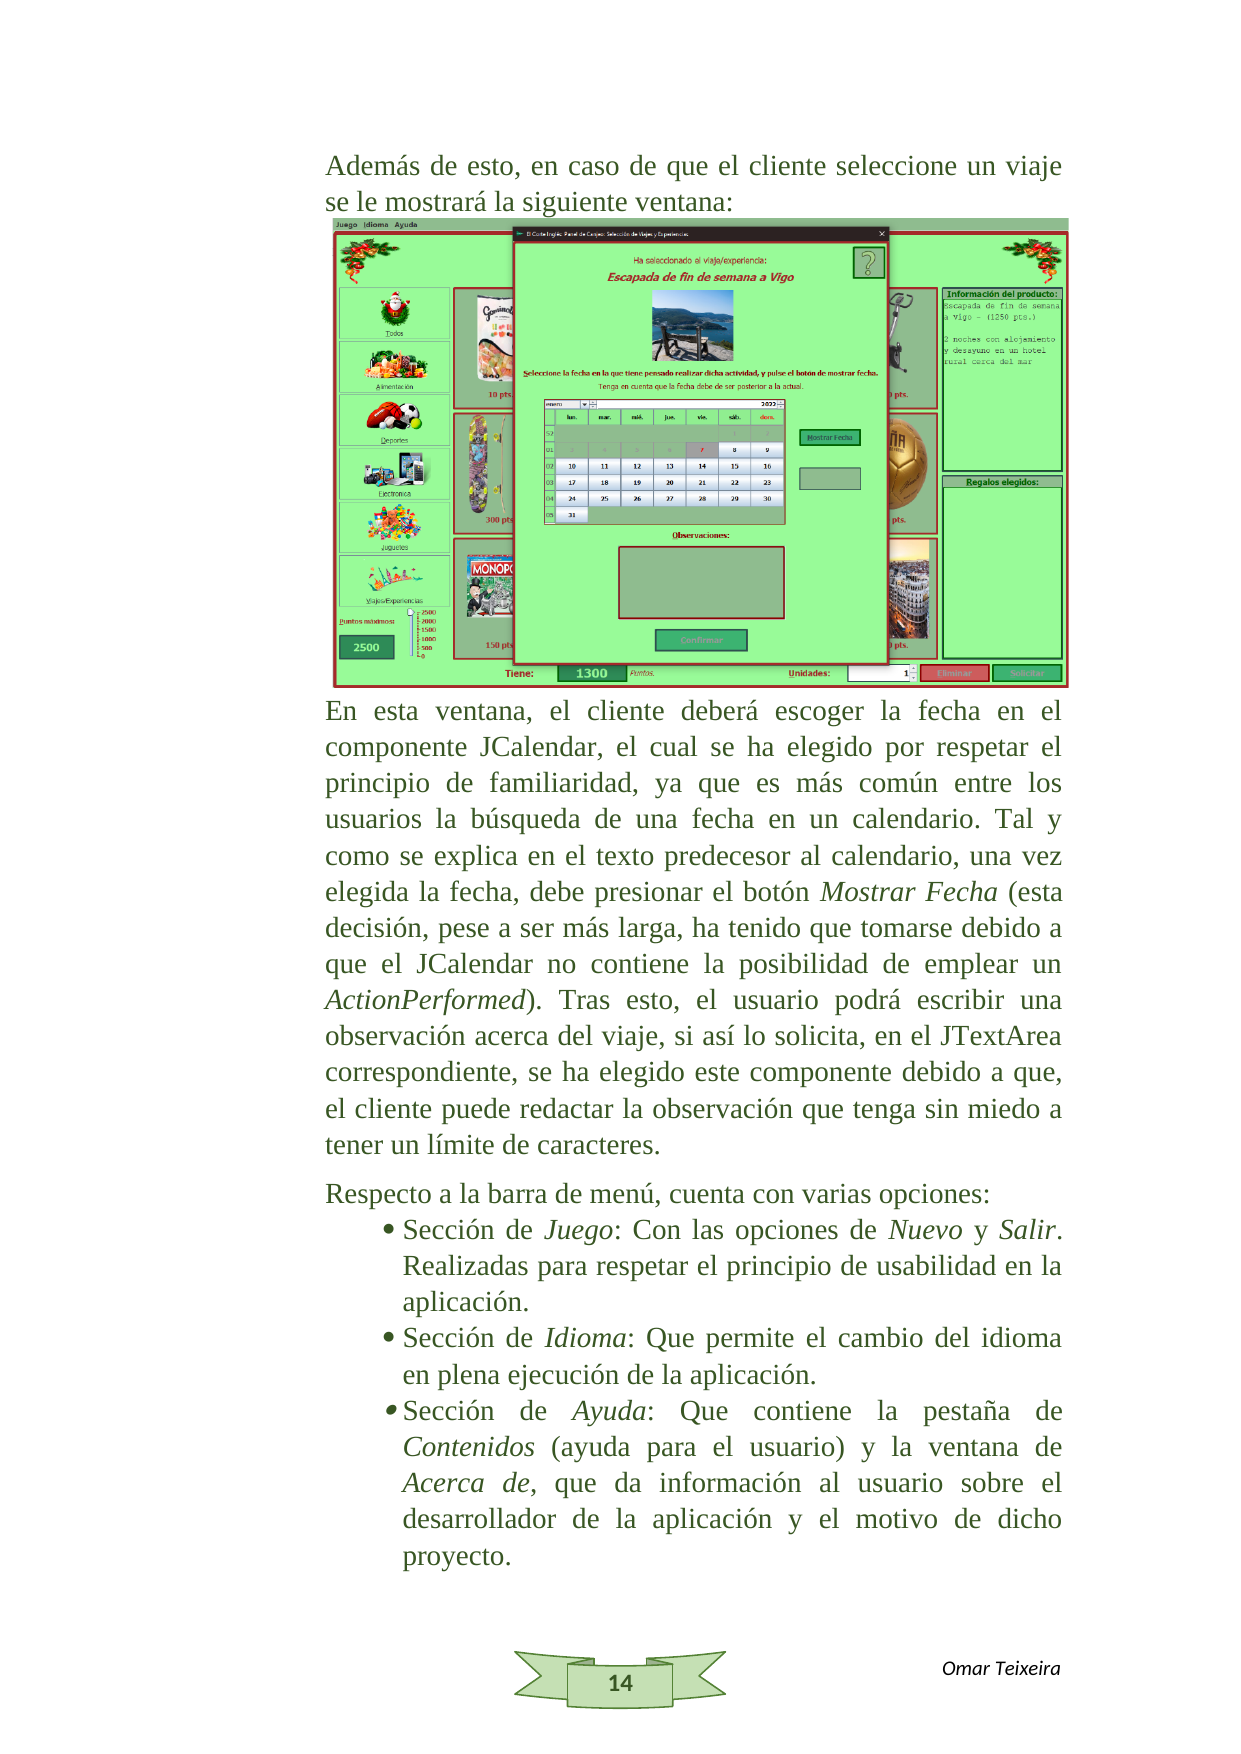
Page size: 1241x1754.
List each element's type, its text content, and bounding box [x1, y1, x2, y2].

text Respecto a la barra de menú, cuenta con varias opciones: [325, 1176, 1063, 1209]
list Sección de Juego: Con las opciones de Nuevo y Salir. Realizadas para respetar el principio de usabilidad en la aplicación. [383, 1212, 1063, 1318]
text Además de esto, en caso de que el cliente seleccione un viaje se le mostrará la siguiente ventana: [325, 148, 1063, 217]
list Sección de Idioma: Que permite el cambio del idioma en plena ejecución de la aplicación. [383, 1321, 1063, 1390]
picture [332, 218, 1069, 688]
list Sección de Ayuda: Que contiene la pestaña de Contenidos (ayuda para el usuario) y la ventana de Acerca de, que da información al usuario sobre el desarrollador de la aplicación y el motivo de dicho proyecto. [383, 1393, 1063, 1571]
